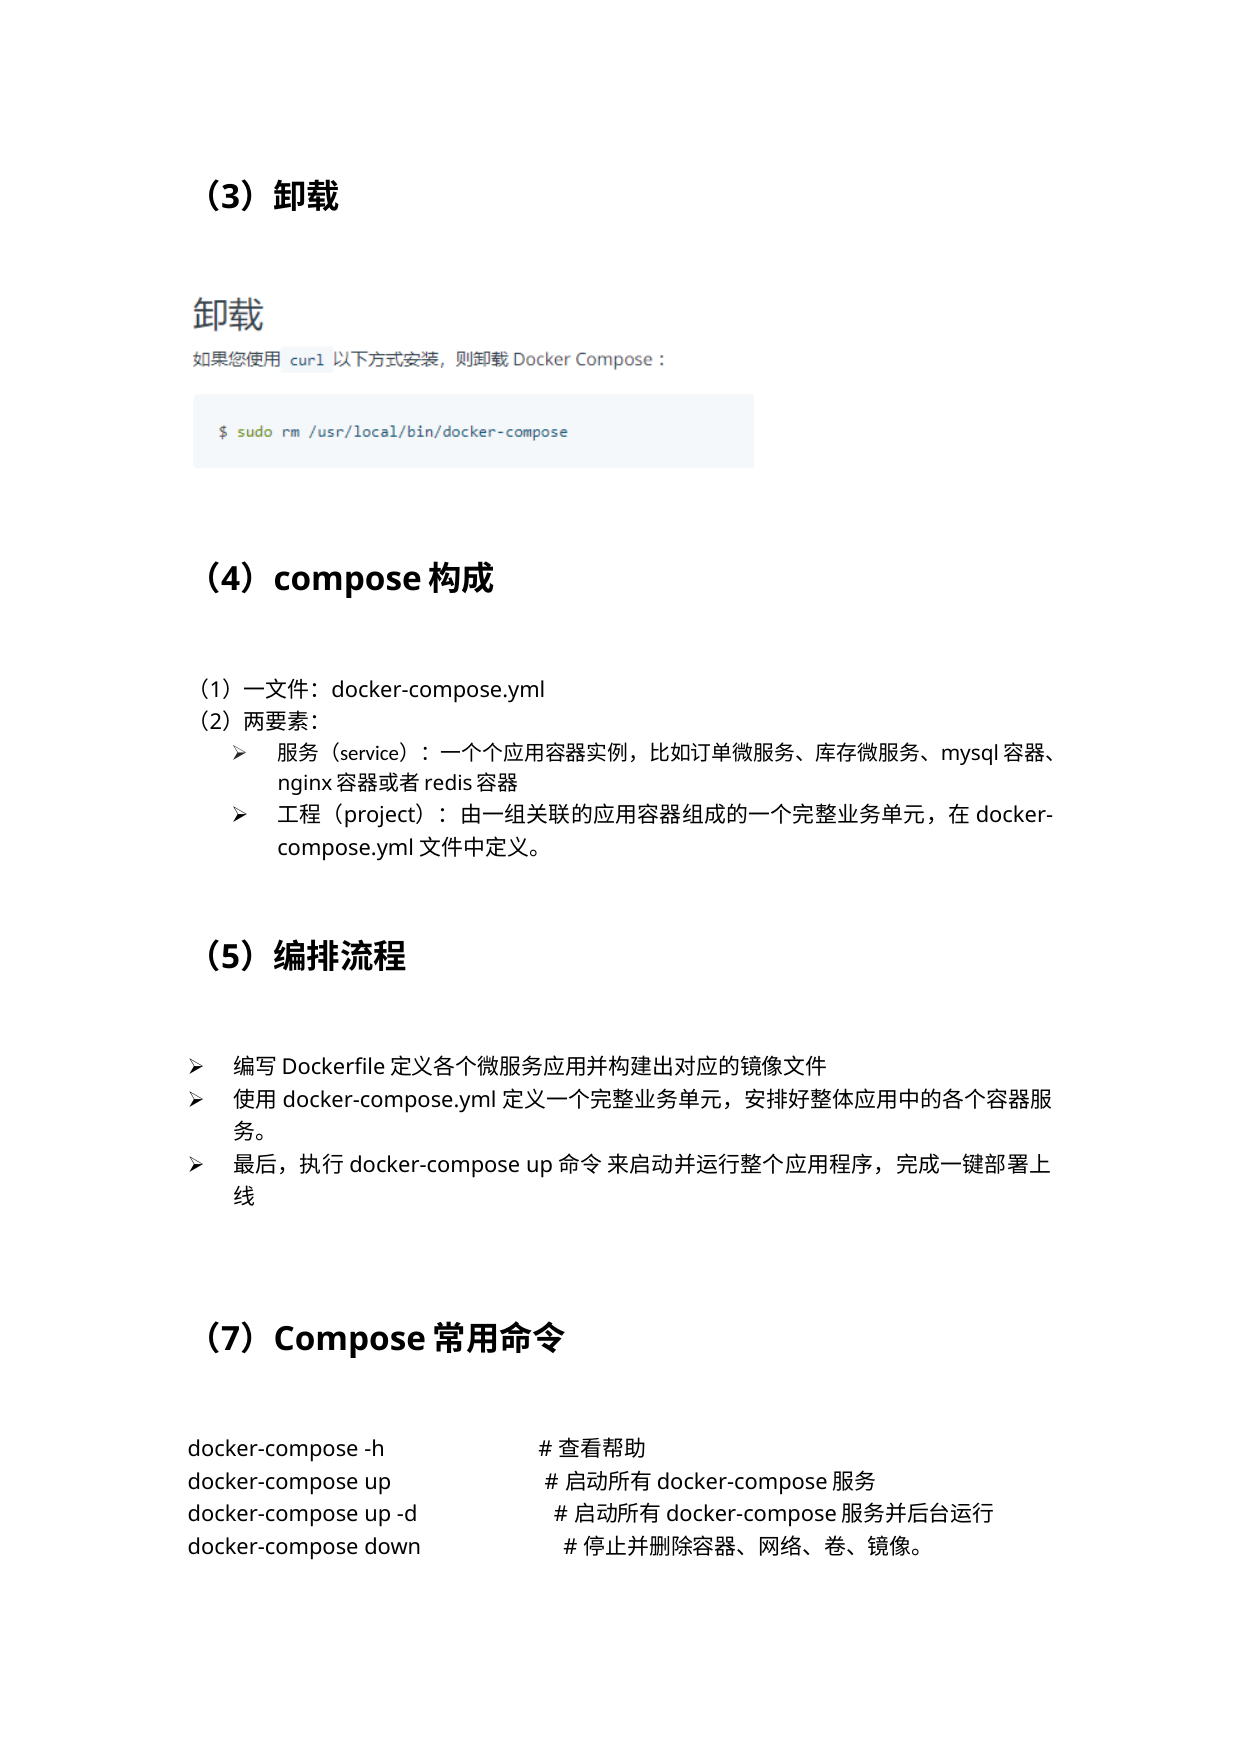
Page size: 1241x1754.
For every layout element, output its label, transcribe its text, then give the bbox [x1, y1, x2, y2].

list 最后，执行docker-compose up命令 来启动并运行整个应用程序，完成一键部署上线 [187, 1146, 1053, 1211]
subtitle （7）Compose常用命令 [187, 1303, 1053, 1368]
list 编写Dockerfile定义各个微服务应用并构建出对应的镜像文件 [187, 1049, 1053, 1081]
list 服务（service）：一个个应用容器实例，比如订单微服务、库存微服务、mysql容器、nginx容器或者redis容器 [231, 736, 1053, 797]
text docker-compose -h # 查看帮助 [187, 1431, 1053, 1463]
text docker-compose down # 停止并删除容器、网络、卷、镜像。 [187, 1528, 1053, 1561]
subtitle （5）编排流程 [187, 922, 1053, 987]
text docker-compose up # 启动所有docker-compose服务 [187, 1463, 1053, 1496]
list 工程（project）：由一组关联的应用容器组成的一个完整业务单元，在 docker-compose.yml 文件中定义。 [231, 797, 1053, 862]
text （1）一文件：docker-compose.yml [187, 671, 1053, 704]
text （2）两要素： [187, 704, 1053, 736]
subtitle （3）卸载 [187, 162, 1053, 227]
picture [187, 289, 754, 472]
subtitle （4）compose构成 [187, 544, 1053, 609]
list 使用 docker-compose.yml 定义一个完整业务单元，安排好整体应用中的各个容器服务。 [187, 1081, 1053, 1146]
text docker-compose up -d # 启动所有docker-compose服务并后台运行 [187, 1496, 1053, 1528]
